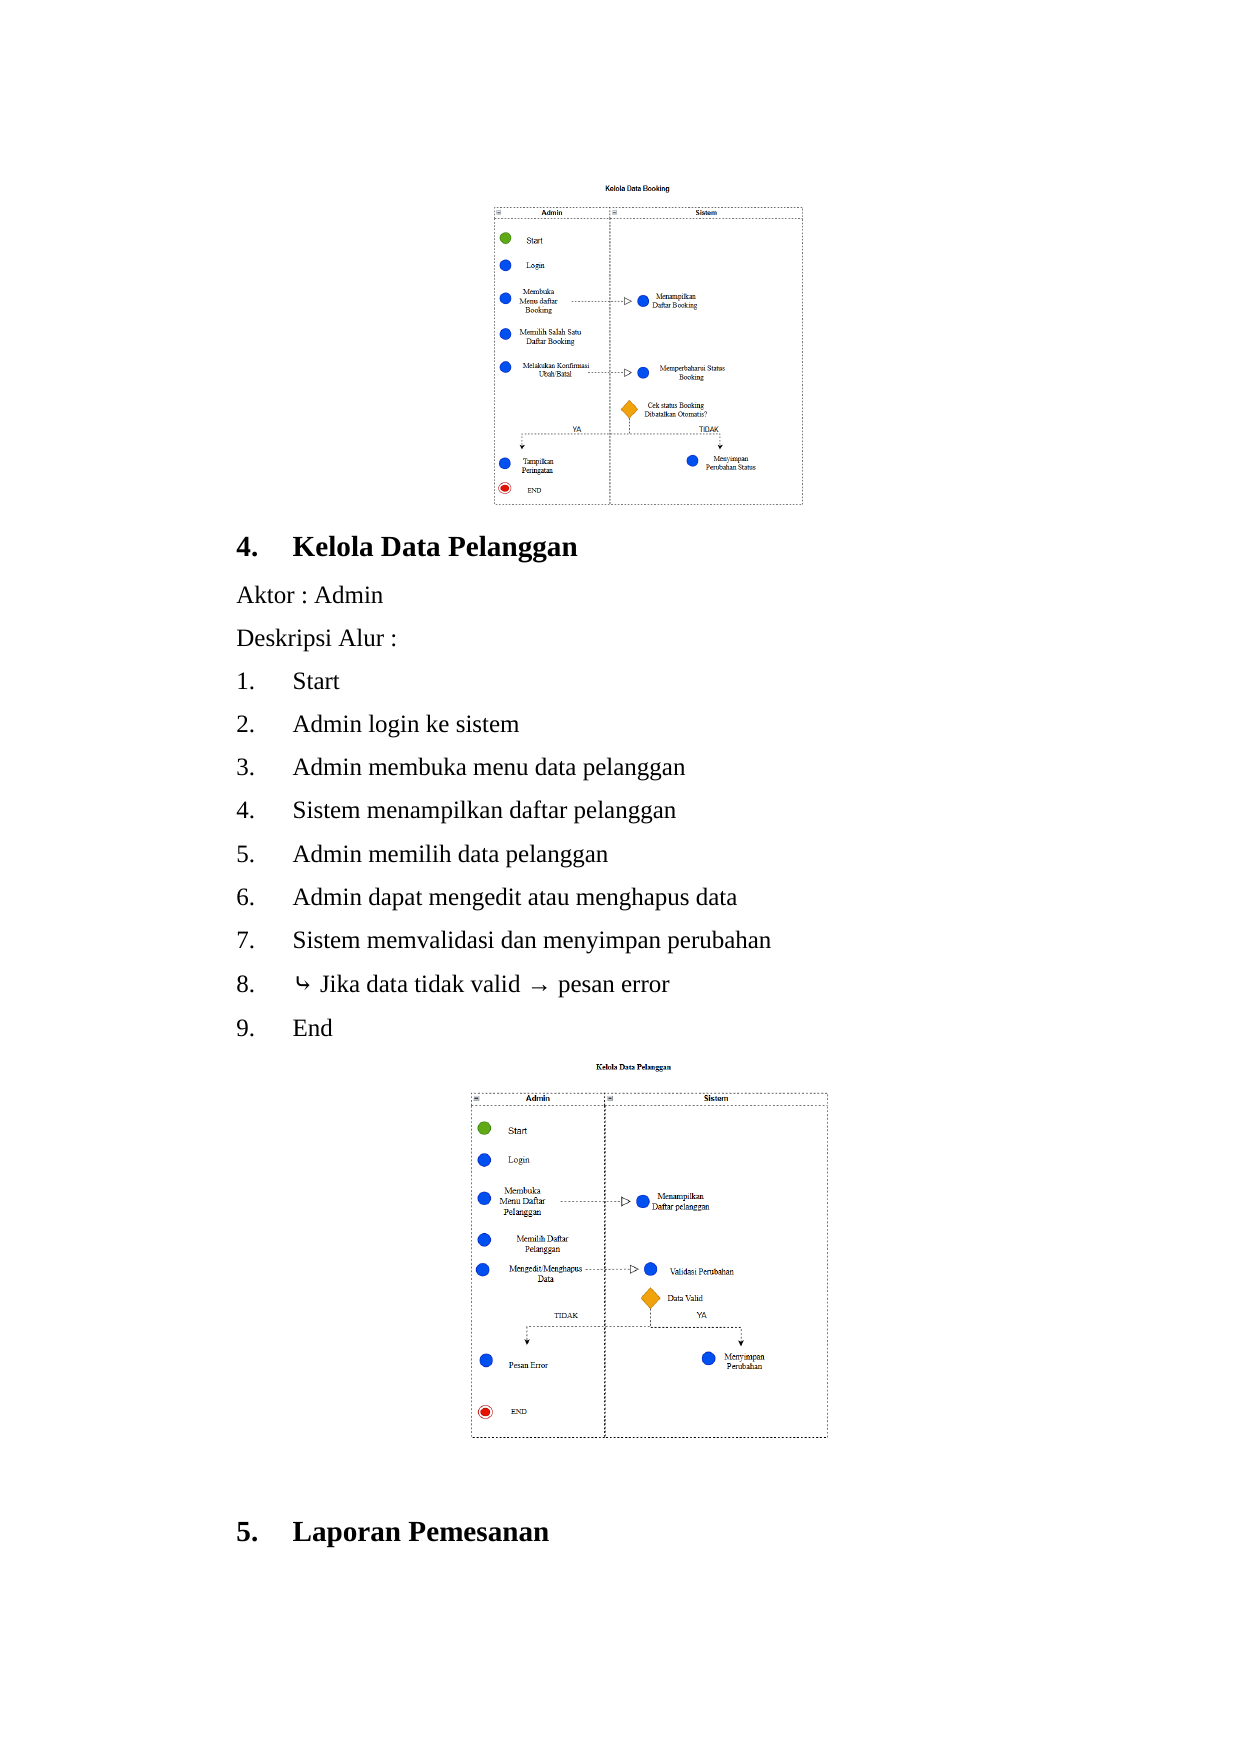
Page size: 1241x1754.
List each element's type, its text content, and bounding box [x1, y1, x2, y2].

list ⤷ Jika data tidak valid → pesan error [236, 968, 1063, 998]
list Sistem memvalidasi dan menyimpan perubahan [236, 925, 1063, 954]
list Kelola Data Pelanggan [236, 529, 1063, 563]
list Laporan Pemesanan [236, 1514, 1063, 1547]
text Deskripsi Alur : [236, 623, 1063, 652]
list Sistem menampilkan daftar pelanggan [236, 796, 1063, 824]
text Aktor : Admin [236, 580, 1063, 609]
list End [236, 1013, 1063, 1042]
list Start [236, 666, 1063, 695]
list Admin login ke sistem [236, 709, 1063, 738]
list Admin membuka menu data pelanggan [236, 752, 1063, 781]
list Admin memilih data pelanggan [236, 839, 1063, 867]
list Admin dapat mengedit atau menghapus data [236, 882, 1063, 911]
picture [491, 177, 809, 516]
picture [459, 1056, 840, 1457]
